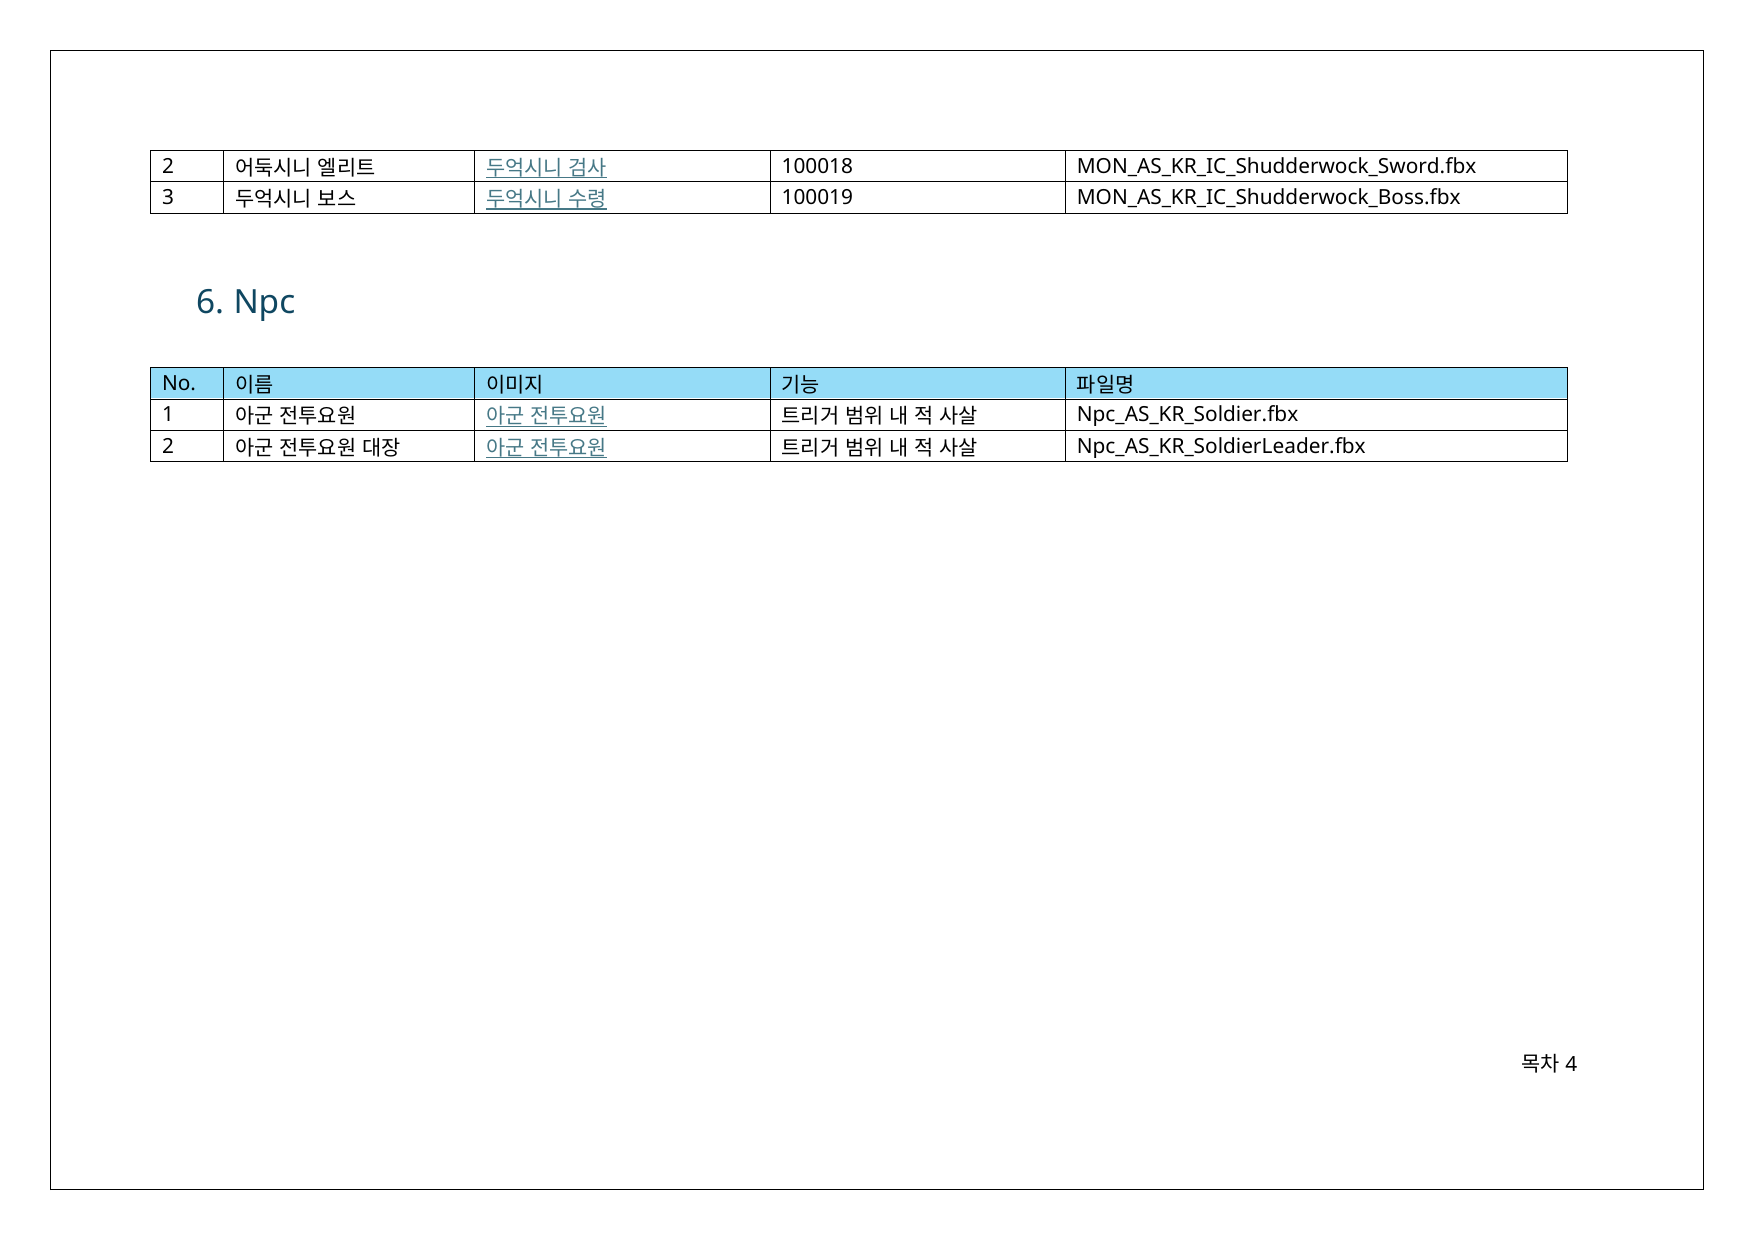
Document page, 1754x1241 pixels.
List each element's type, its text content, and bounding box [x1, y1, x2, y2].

table_cell Npc_AS_KR_Soldier.fbx [1066, 400, 1567, 430]
table_cell 두억시니 수령 [475, 182, 770, 212]
table_cell 100019 [771, 182, 1065, 212]
table_cell 아군 전투요원 [224, 400, 474, 430]
table_cell 두억시니 보스 [224, 182, 474, 212]
table_cell 2 [151, 431, 223, 461]
table_cell 1 [151, 400, 223, 430]
table_header 이름 [224, 368, 474, 398]
table_header 기능 [771, 368, 1065, 398]
table_cell 트리거 범위 내 적 사살 [771, 400, 1065, 430]
table_cell MON_AS_KR_IC_Shudderwock_Boss.fbx [1066, 182, 1567, 212]
table_header No. [151, 368, 223, 398]
table_cell 아군 전투요원 대장 [224, 431, 474, 461]
table_cell 어둑시니 엘리트 [224, 151, 474, 181]
table_cell 3 [151, 182, 223, 212]
table_cell 2 [151, 151, 223, 181]
table_cell 두억시니 검사 [475, 151, 770, 181]
table_cell 트리거 범위 내 적 사살 [771, 431, 1065, 461]
subtitle Npc [196, 278, 1577, 323]
table_cell Npc_AS_KR_SoldierLeader.fbx [1066, 431, 1567, 461]
table_cell MON_AS_KR_IC_Shudderwock_Sword.fbx [1066, 151, 1567, 181]
table_cell 아군 전투요원 [475, 400, 770, 430]
table_header 이미지 [475, 368, 770, 398]
table_cell 아군 전투요원 [475, 431, 770, 461]
table_header 파일명 [1066, 368, 1567, 398]
table_cell 100018 [771, 151, 1065, 181]
